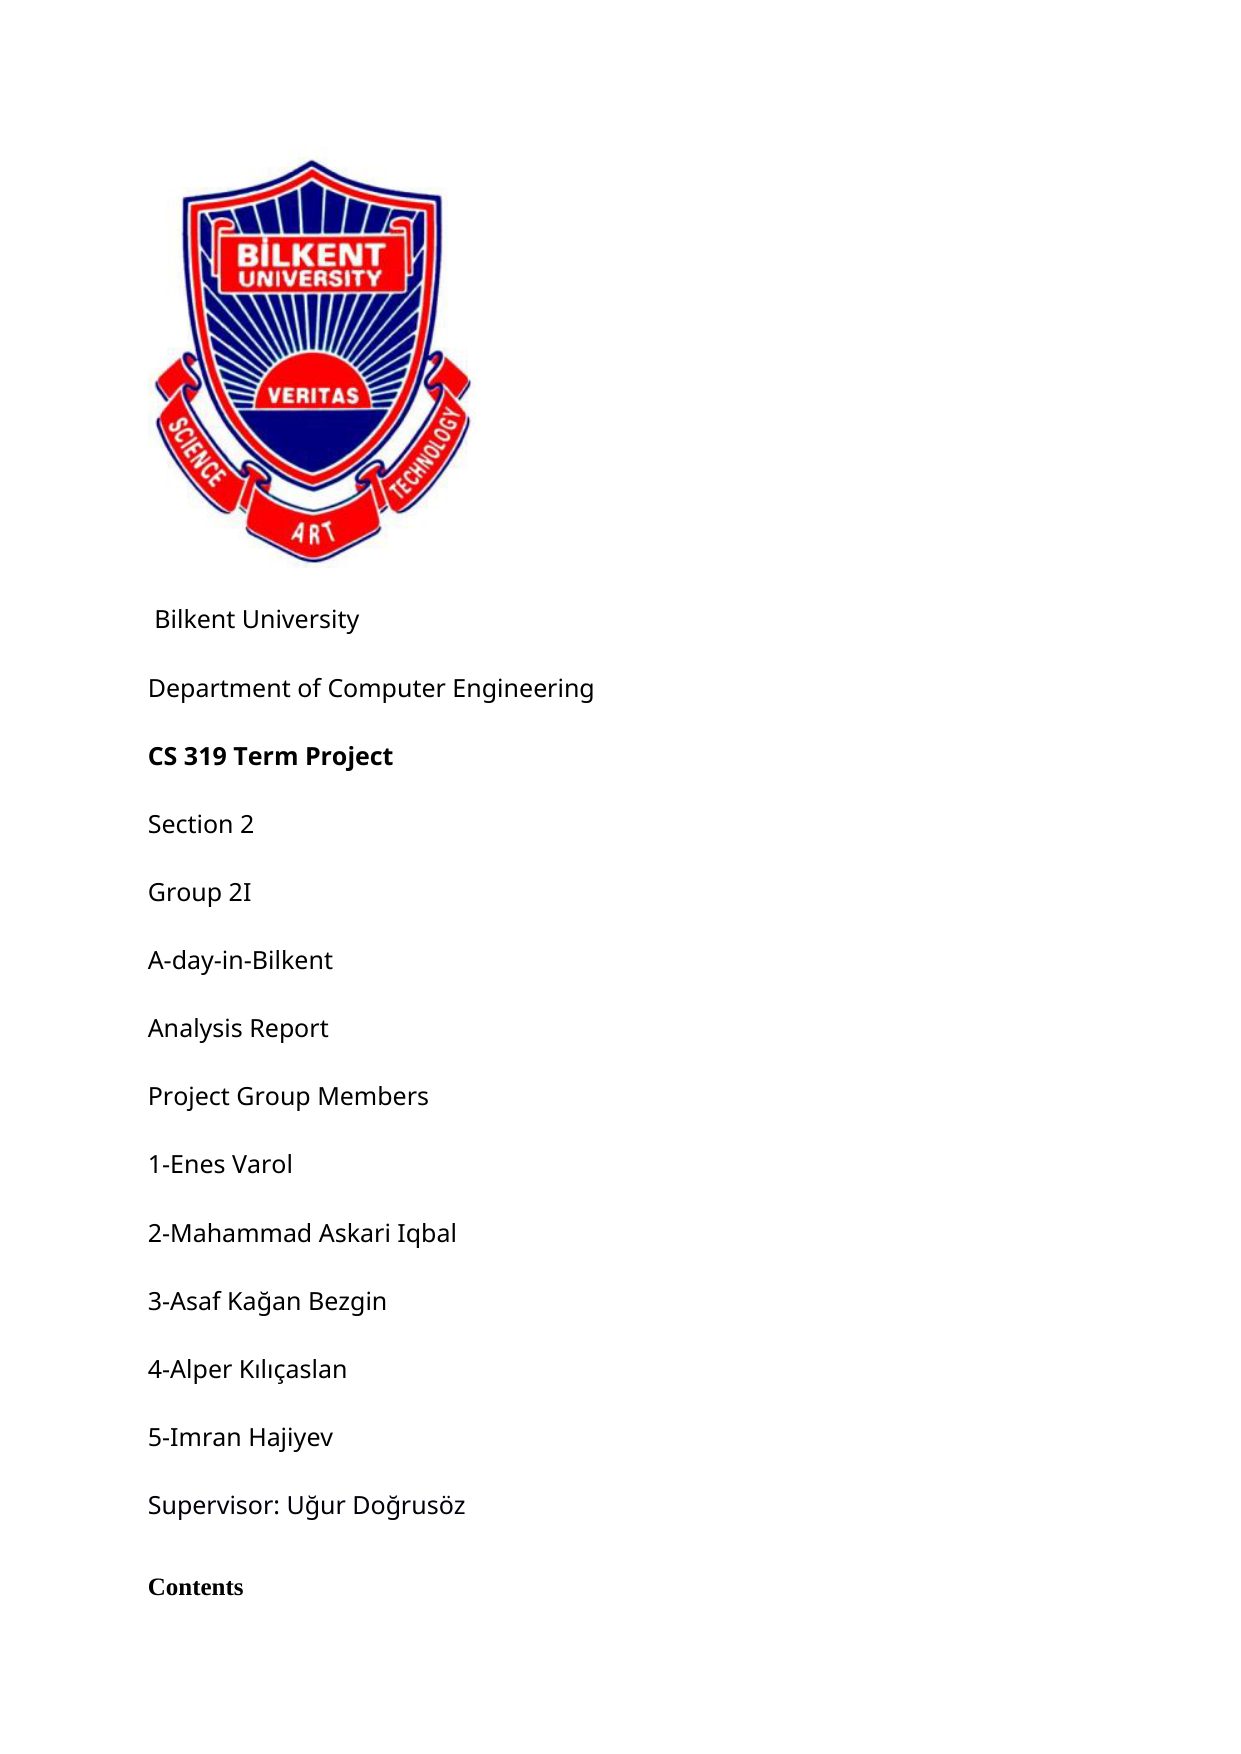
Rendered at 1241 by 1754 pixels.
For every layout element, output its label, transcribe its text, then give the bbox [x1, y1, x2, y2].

text 5-Imran Hajiyev [148, 1419, 1093, 1454]
text 2-Mahammad Askari Iqbal [148, 1215, 1093, 1249]
text Bilkent University [148, 602, 1093, 636]
text 3-Asaf Kağan Bezgin [148, 1283, 1093, 1317]
text Section 2 [148, 806, 1093, 841]
text Contents [148, 1572, 1093, 1601]
text Department of Computer Engineering [148, 670, 1093, 704]
text CS 319 Term Project [148, 738, 1093, 772]
text Analysis Report [148, 1011, 1093, 1045]
text 1-Enes Varol [148, 1147, 1093, 1181]
text 4-Alper Kılıçaslan [148, 1351, 1093, 1386]
text Project Group Members [148, 1079, 1093, 1113]
text A-day-in-Bilkent [148, 943, 1093, 977]
text Group 2I [148, 874, 1093, 909]
text Supervisor: Uğur Doğrusöz [148, 1488, 1093, 1522]
